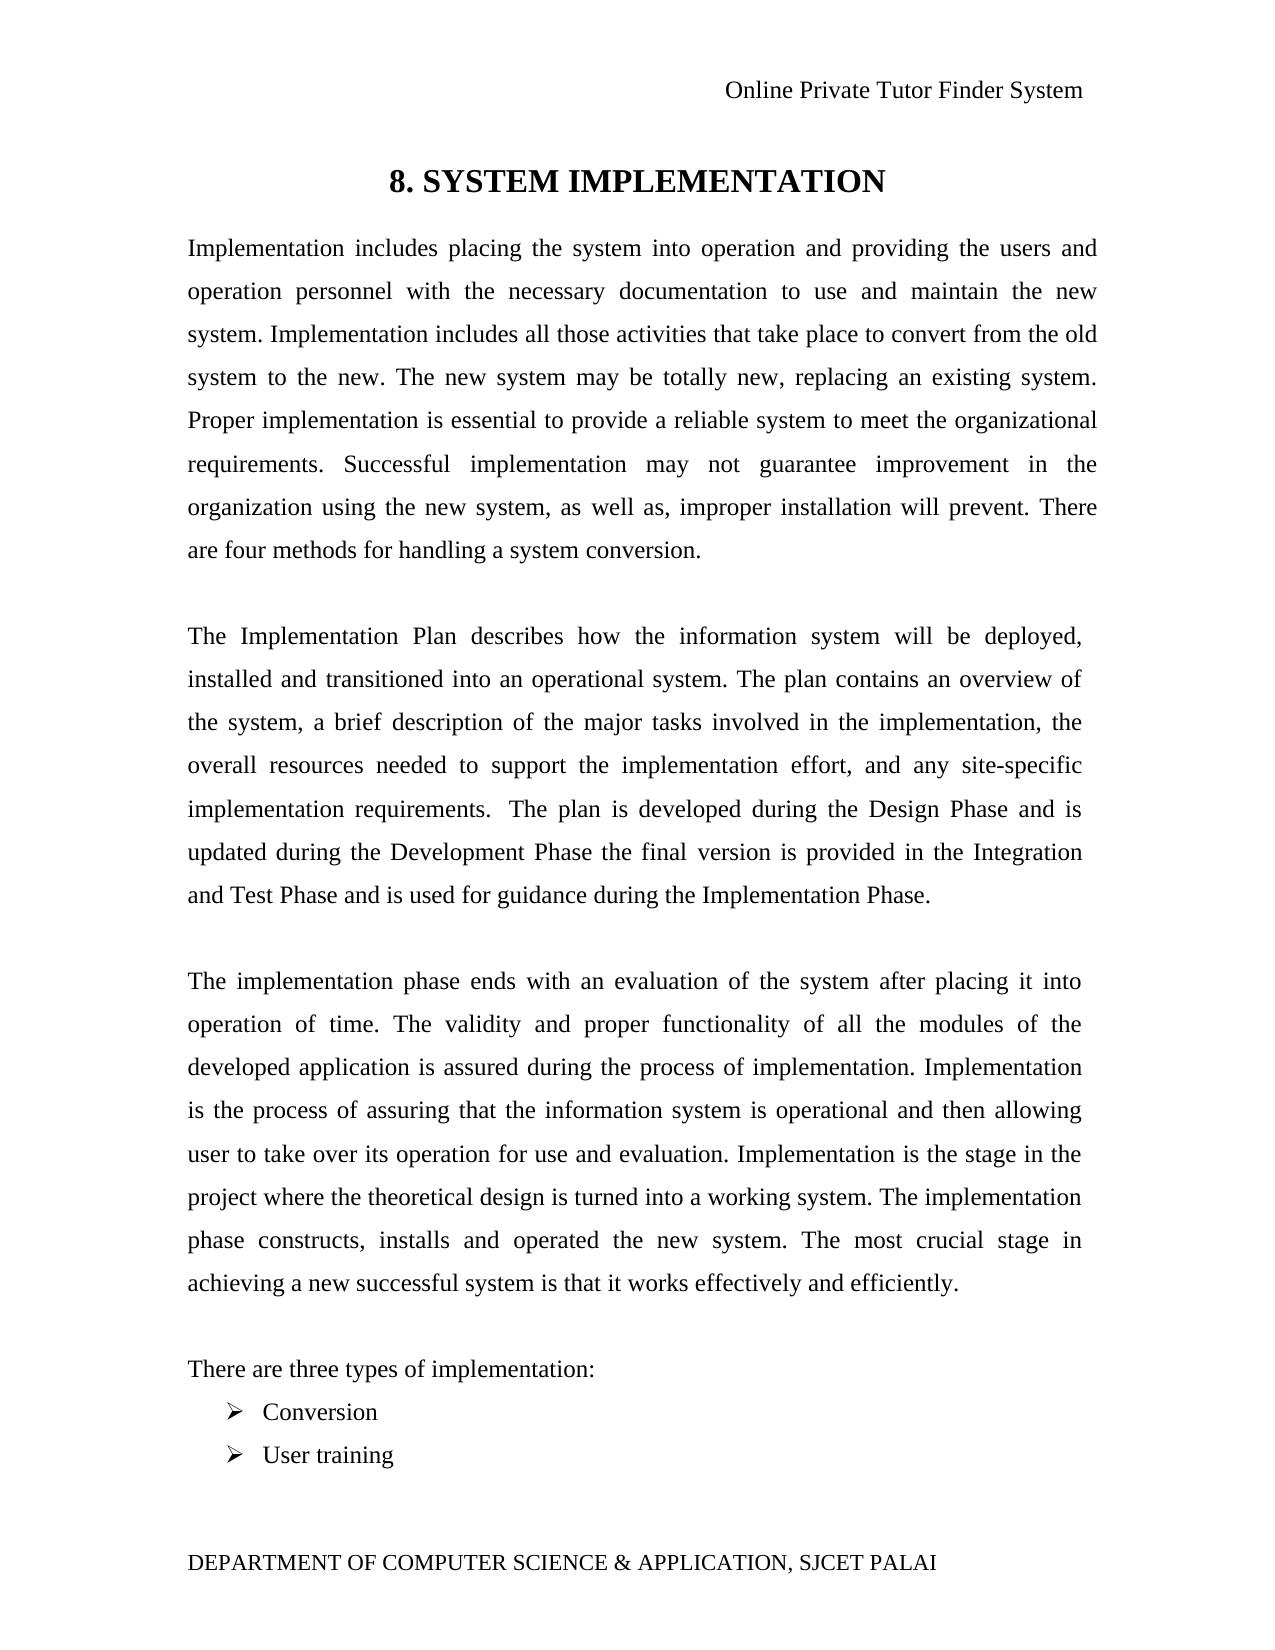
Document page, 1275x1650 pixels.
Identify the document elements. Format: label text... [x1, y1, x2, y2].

text Implementation includes placing the system into operation and providing the users and operation personnel with the necessary documentation to use and maintain the new system. Implementation includes all those activities that take place to convert from the old system to the new. The new system may be totally new, replacing an existing system. Proper implementation is essential to provide a reliable system to meet the organizational requirements. Successful implementation may not guarantee improvement in the organization using the new system, as well as, improper installation will prevent. There are four methods for handling a system conversion. [187, 233, 1098, 564]
text 8. SYSTEM IMPLEMENTATION [187, 161, 1087, 199]
list Conversion [225, 1397, 1087, 1426]
text The implementation phase ends with an evaluation of the system after placing it into operation of time. The validity and proper functionality of all the modules of the developed application is assured during the process of implementation. Implementation is the process of assuring that the information system is operational and then allowing user to take over its operation for use and evaluation. Implementation is the stage in the project where the theoretical design is turned into a working system. The implementation phase constructs, installs and operated the new system. The most crucial stage in achieving a new successful system is that it works effectively and efficiently. [187, 966, 1083, 1297]
text There are three types of implementation: [187, 1354, 1087, 1383]
text The Implementation Plan describes how the information system will be deployed, installed and transitioned into an operational system. The plan contains an overview of the system, a brief description of the major tasks involved in the implementation, the overall resources needed to support the implementation effort, and any site-specific implementation requirements. The plan is developed during the Design Phase and is updated during the Development Phase the final version is provided in the Integration and Test Phase and is used for guidance during the Implementation Phase. [187, 621, 1083, 909]
list User training [225, 1441, 1087, 1469]
